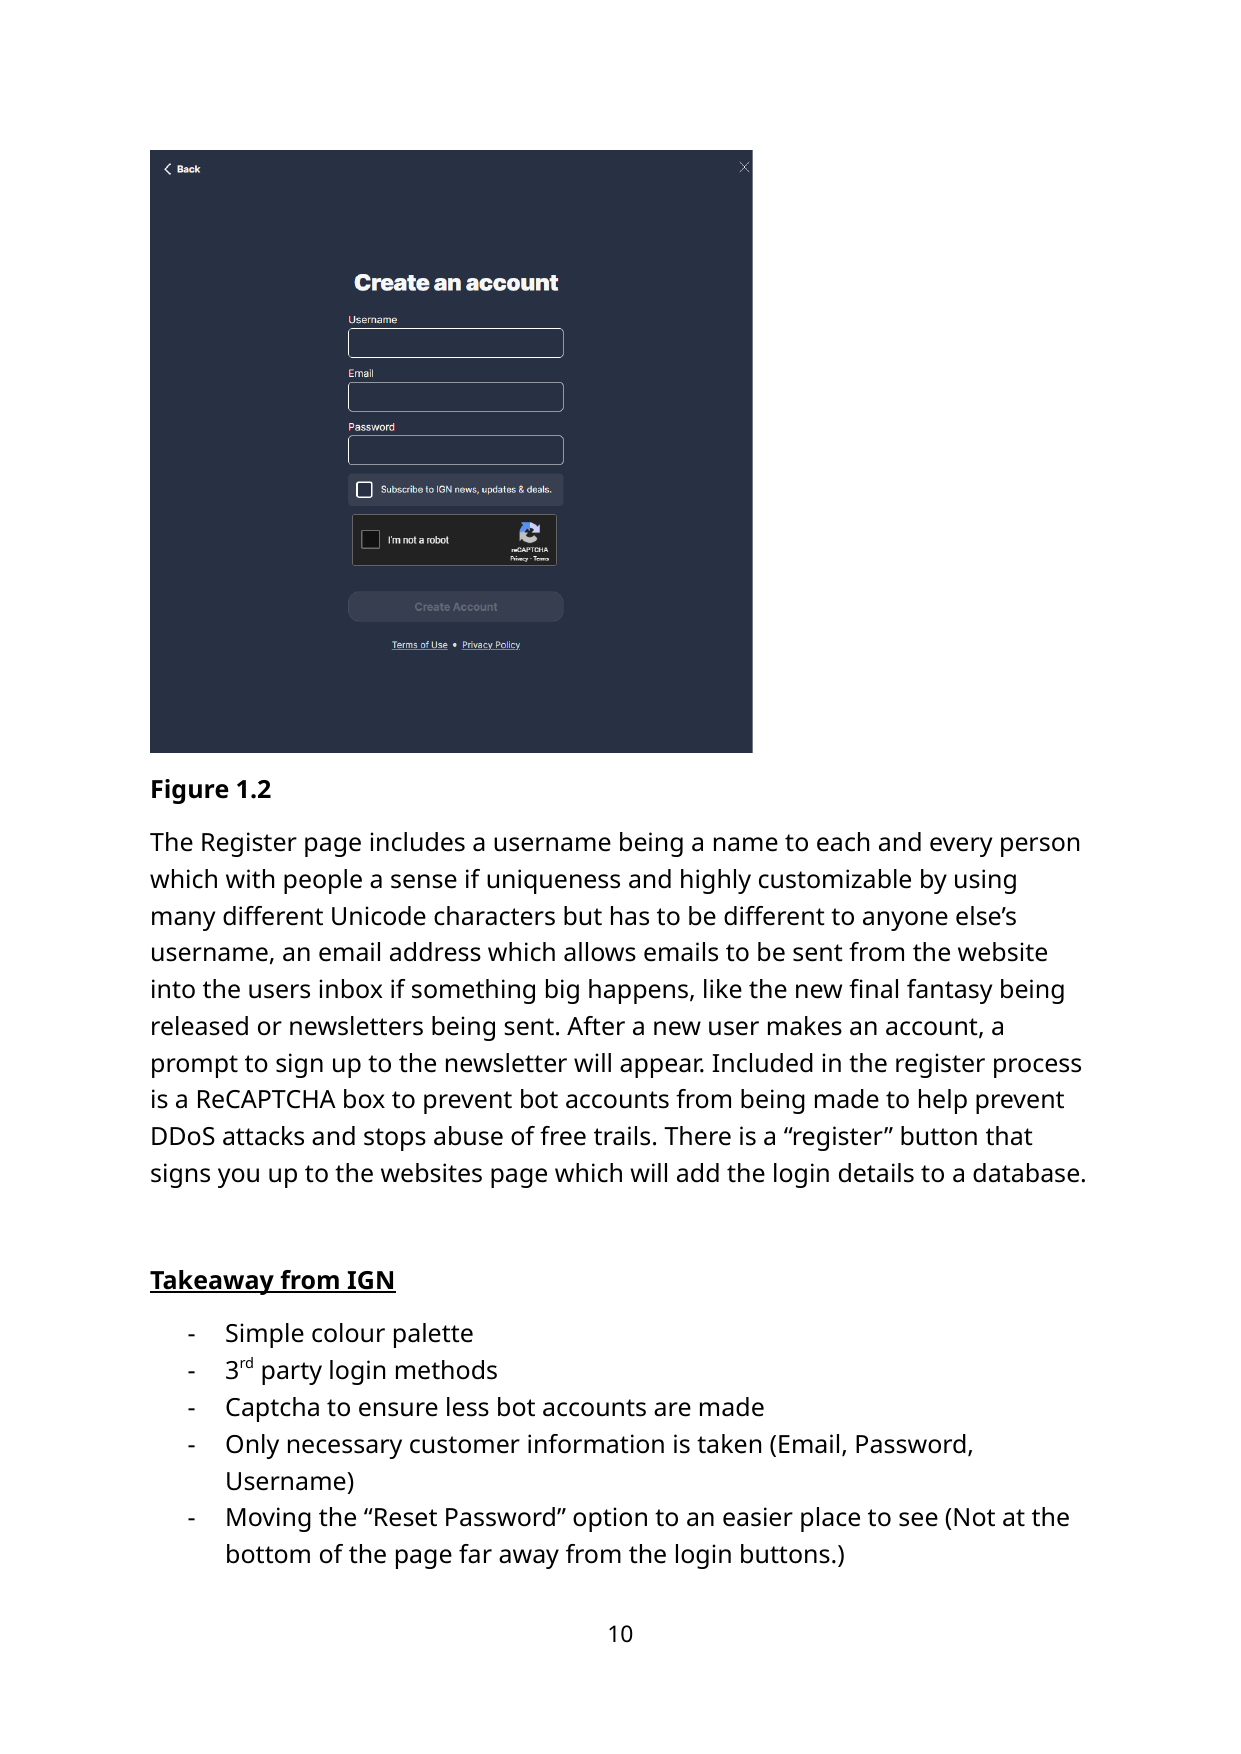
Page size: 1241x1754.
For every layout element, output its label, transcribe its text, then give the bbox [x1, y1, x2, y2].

list Only necessary customer information is taken (Email, Password, Username) [187, 1426, 1090, 1497]
list Moving the “Reset Password” option to an easier place to see (Not at the bottom of the page far away from the login buttons.) [187, 1500, 1090, 1571]
list Captcha to ensure less bot accounts are made [187, 1389, 1090, 1424]
picture [150, 150, 753, 753]
text Figure 1.2 [150, 771, 1090, 805]
text The Register page includes a username being a name to each and every person which with people a sense if uniqueness and highly customizable by using many different Unicode characters but has to be different to anyone else’s username, an email address which allows emails to be sent from the website into the users inbox if something big happens, like the new final fantasy being released or newsletters being sent. After a new user makes an account, a prompt to sign up to the newsletter will appear. Included in the register process is a ReCAPTCHA box to prevent bot accounts from being made to help prevent DDoS attacks and stops abuse of free trails. There is a “register” button that signs you up to the websites page which will add the login details to a database. [150, 825, 1090, 1190]
list Simple colour palette [187, 1316, 1090, 1350]
text Takeaway from IGN [150, 1263, 1090, 1297]
list 3rd party login methods [187, 1353, 1090, 1387]
